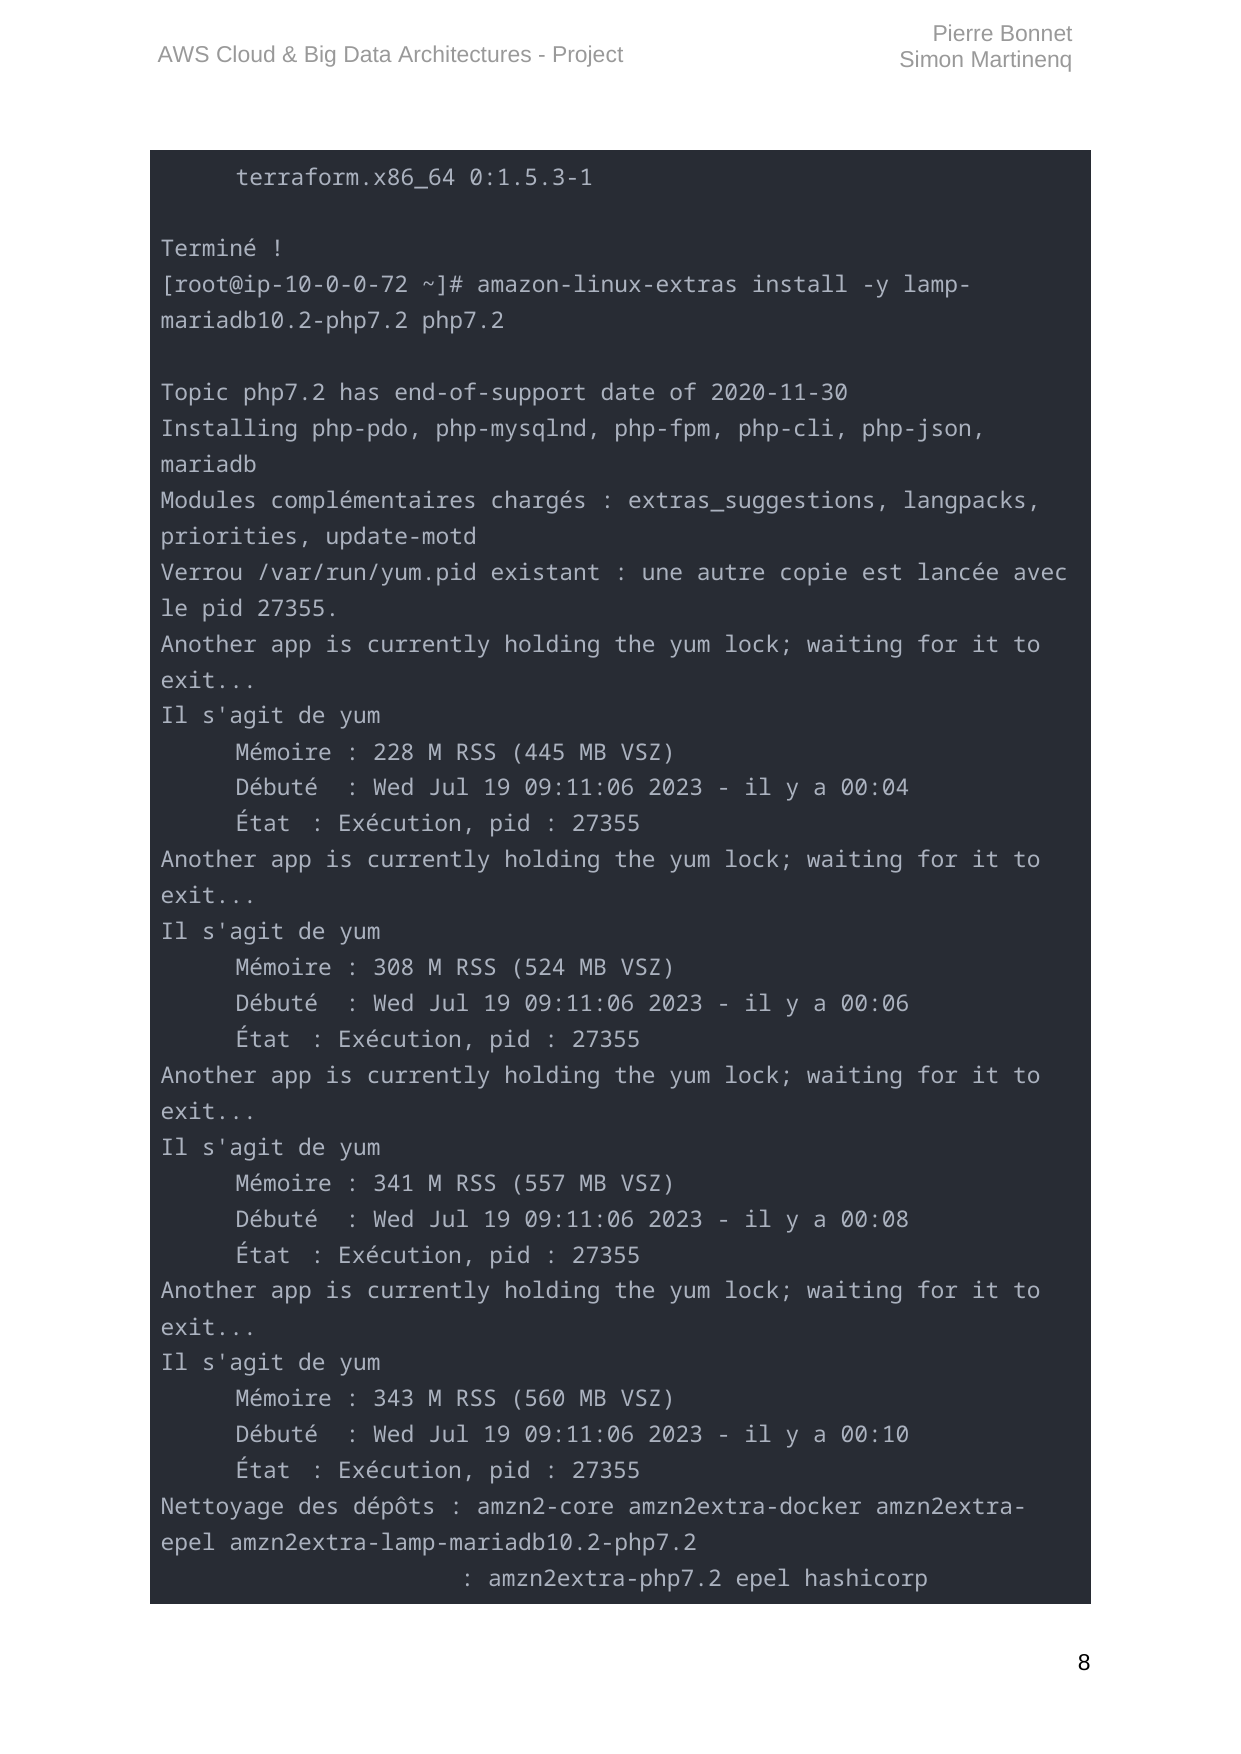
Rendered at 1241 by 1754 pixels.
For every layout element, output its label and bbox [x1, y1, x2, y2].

table_header [150, 150, 1091, 1604]
